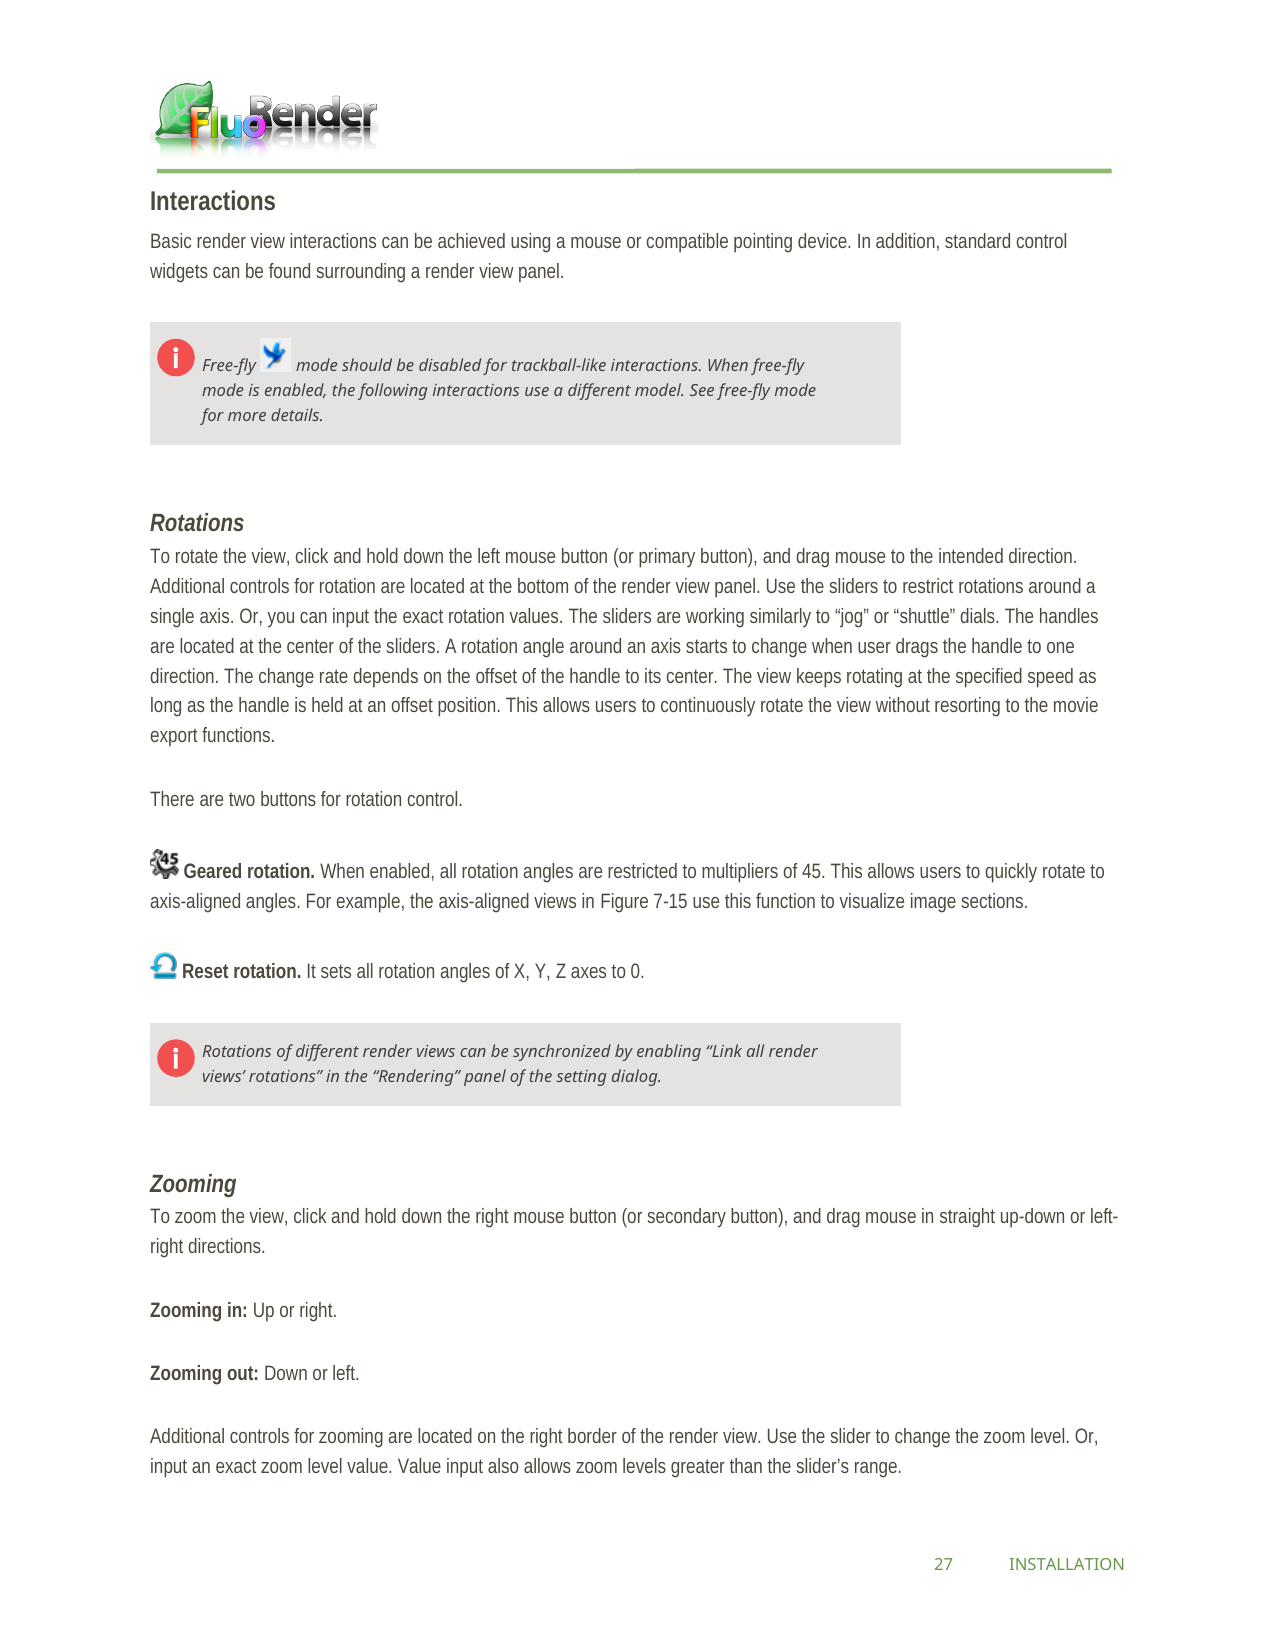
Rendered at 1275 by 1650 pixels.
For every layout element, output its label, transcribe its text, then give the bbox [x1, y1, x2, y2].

table_header [150, 1023, 202, 1106]
picture [150, 952, 177, 979]
picture [260, 338, 292, 372]
text Additional controls for zooming are located on the right border of the render view. Use the slider to change the zoom level. Or, input an exact zoom level value. Value input also allows zoom levels greater than the slider’s range. [150, 1424, 1125, 1478]
text To zoom the view, click and hold down the right mouse button (or secondary button), and drag mouse in straight up-down or left-right directions. [150, 1204, 1125, 1258]
text Zooming in: Up or right. [150, 1298, 1125, 1322]
text Basic render view interactions can be achieved using a mouse or compatible pointing device. In addition, standard control widgets can be found surrounding a render view panel. [150, 229, 1125, 283]
table_header [150, 322, 202, 445]
text To rotate the view, click and hold down the left mouse button (or primary button), and drag mouse to the intended direction. Additional controls for rotation are located at the bottom of the render view panel. Use the sliders to restrict rotations around a single axis. Or, you can input the exact rotation values. The sliders are working similarly to “jog” or “shuttle” dials. The handles are located at the center of the sliders. A rotation angle around an axis starts to change when user drags the handle to one direction. The change rate depends on the offset of the handle to its center. The view keeps rotating at the specified speed as long as the handle is held at an offset position. This allows users to continuously rotate the view without resorting to the movie export functions. [150, 544, 1125, 747]
table_header Free-fly mode should be disabled for trackball-like interactions. When free-fly mode is enabled, the following interactions use a different model. See free-fly mode for more details. [202, 322, 901, 445]
subtitle Interactions [150, 185, 1125, 216]
text There are two buttons for rotation control. [150, 787, 1125, 811]
text Reset rotation. It sets all rotation angles of X, Y, Z axes to 0. [150, 952, 1125, 983]
text Zooming out: Down or left. [150, 1361, 1125, 1385]
table_header Rotations of different render views can be synchronized by enabling “Link all render views’ rotations” in the “Rendering” panel of the setting dialog. [202, 1023, 901, 1106]
picture [150, 849, 179, 879]
subtitle Rotations [150, 508, 1125, 537]
picture [150, 75, 379, 162]
subtitle Zooming [150, 1169, 1125, 1197]
